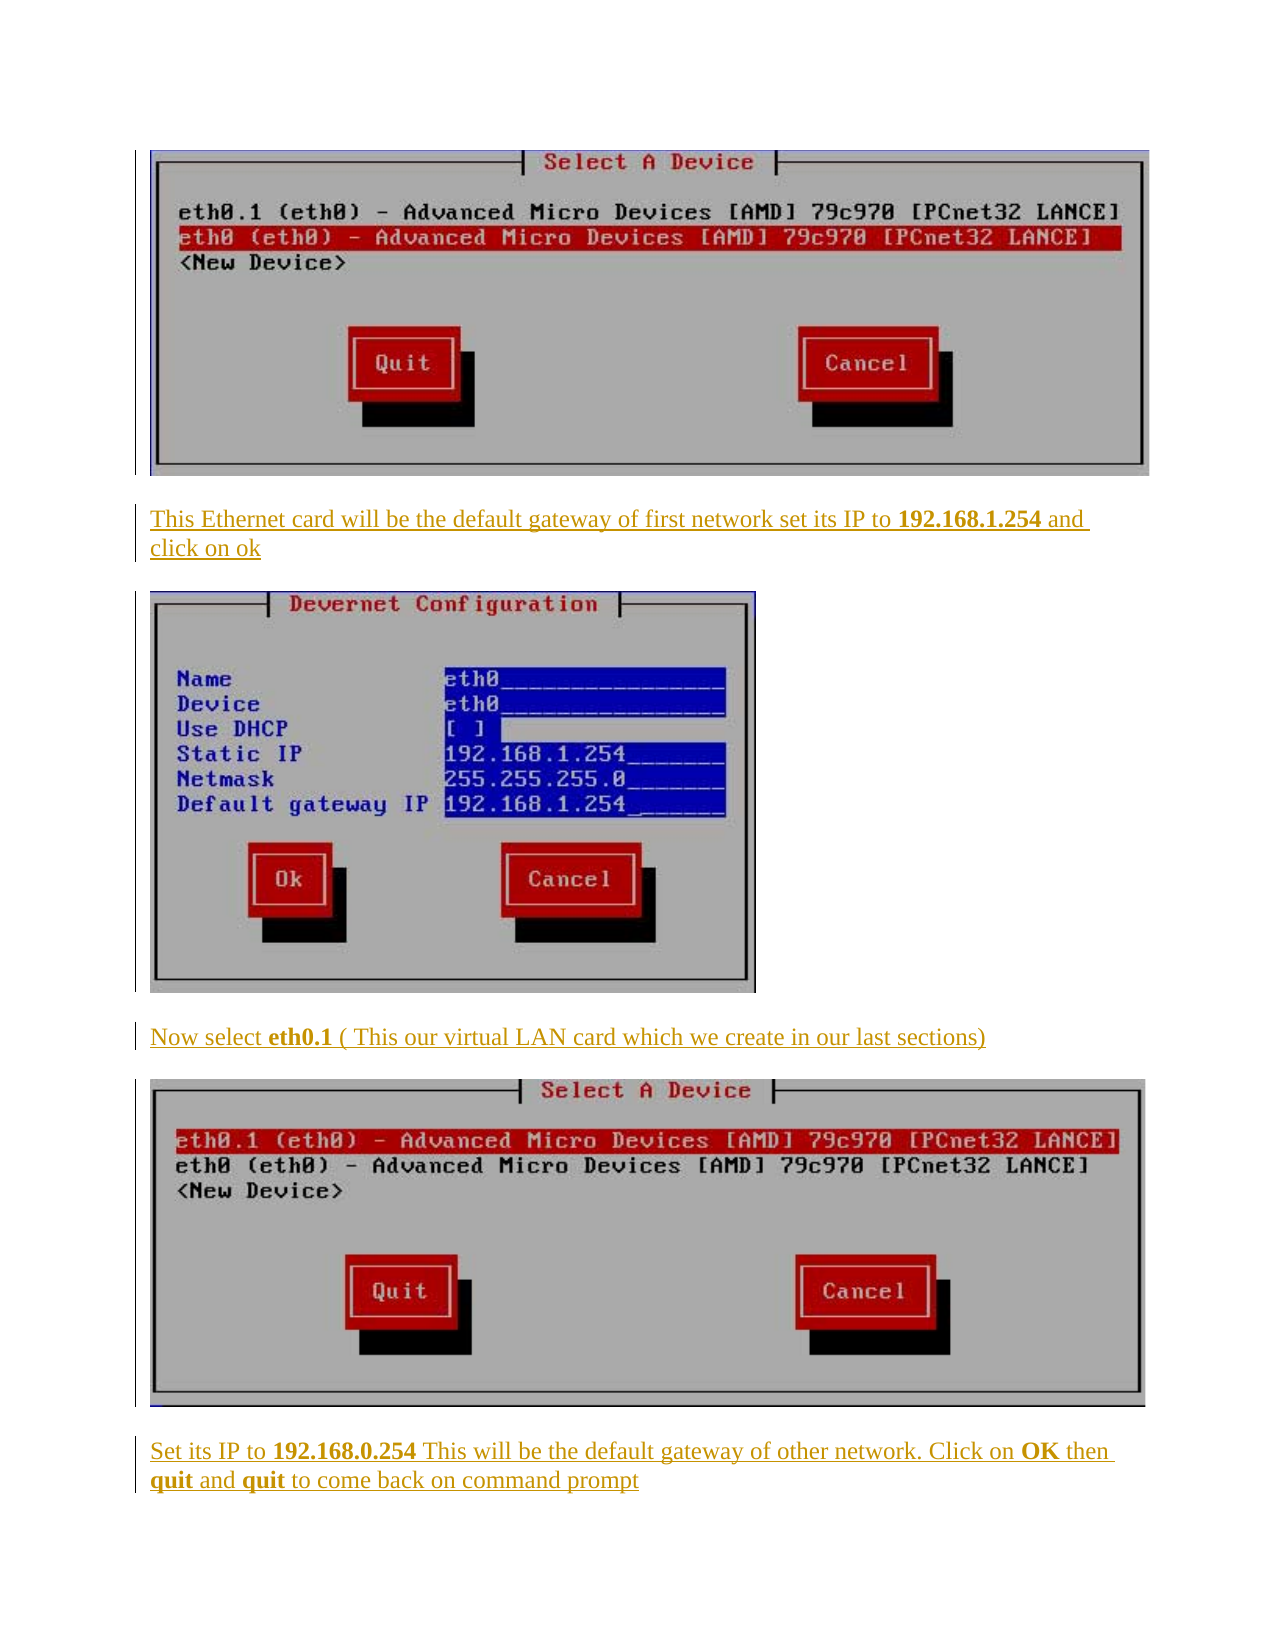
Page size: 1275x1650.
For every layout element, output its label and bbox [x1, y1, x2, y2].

picture [150, 1079, 1146, 1407]
picture [150, 591, 756, 993]
picture [150, 150, 1150, 476]
